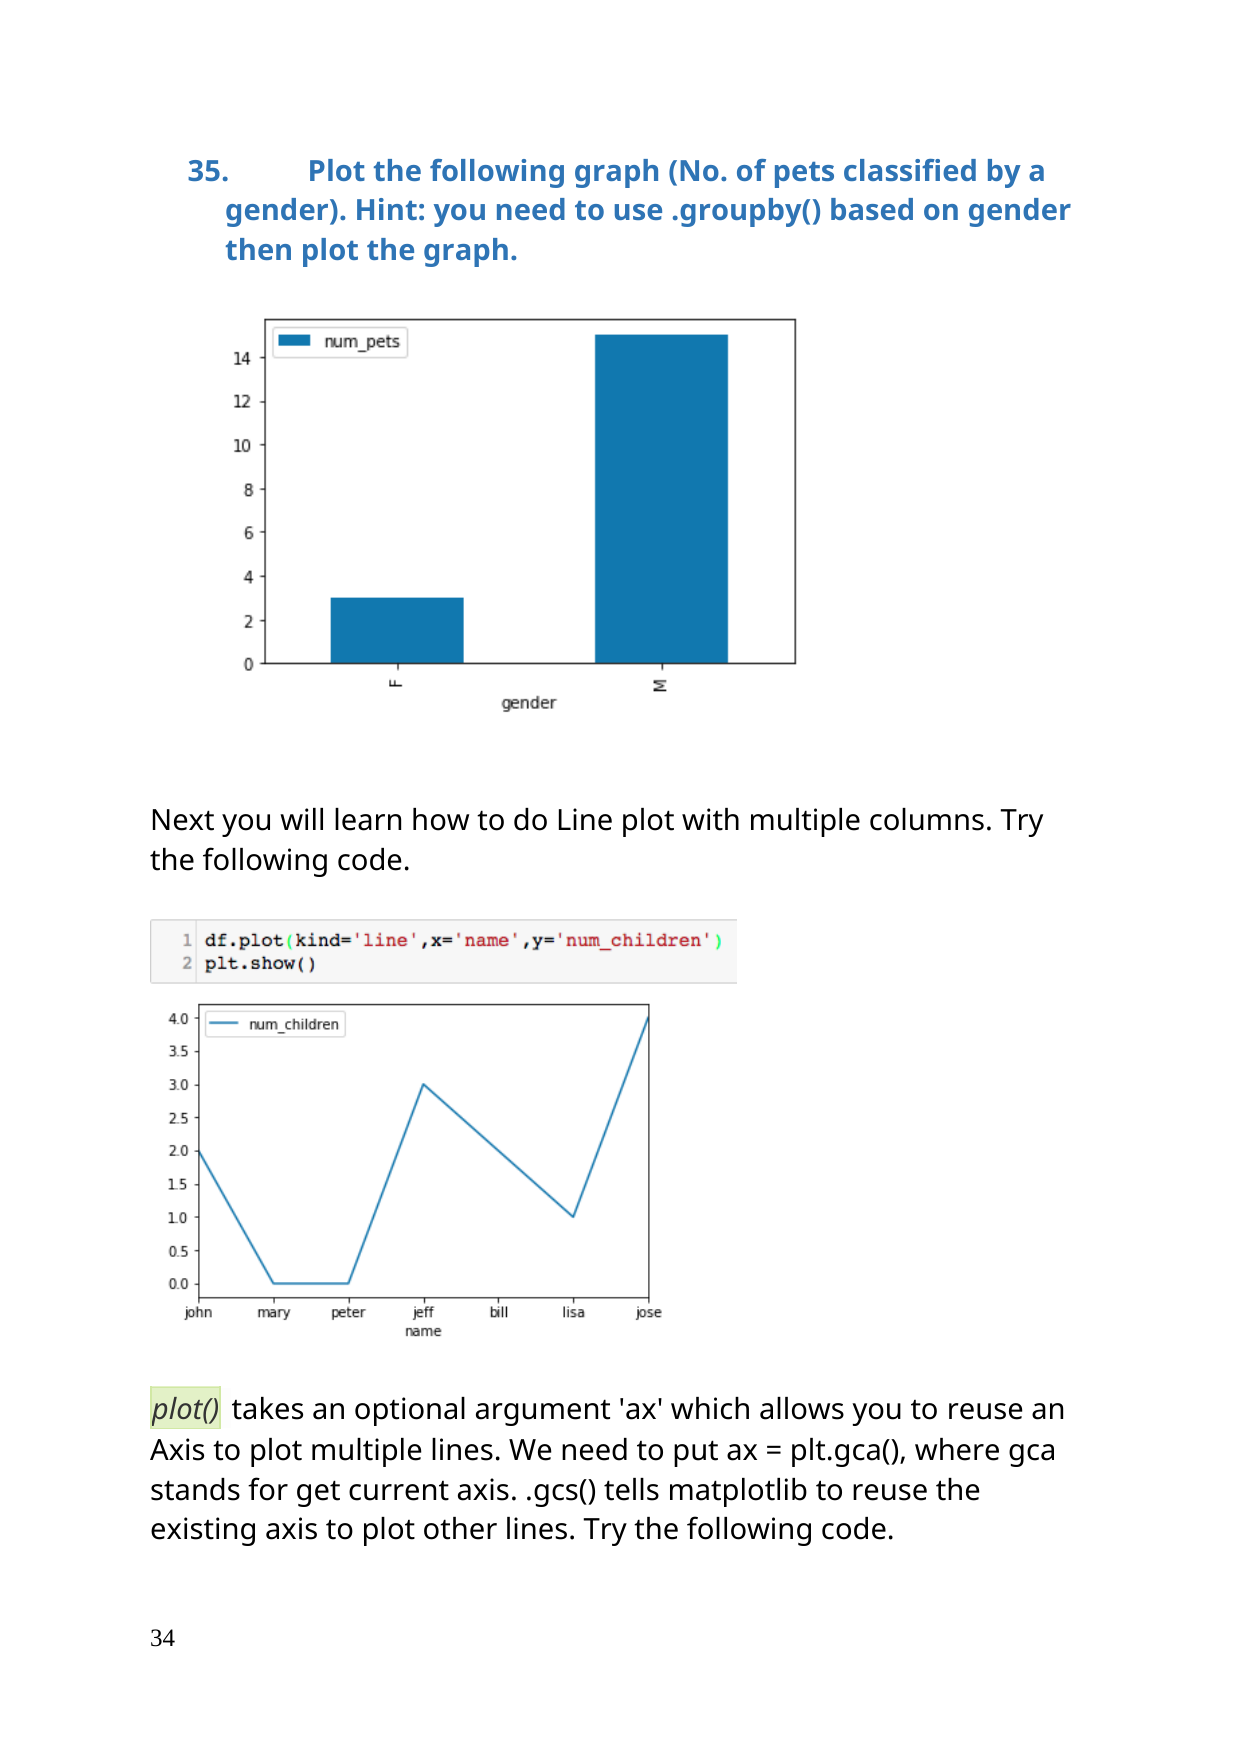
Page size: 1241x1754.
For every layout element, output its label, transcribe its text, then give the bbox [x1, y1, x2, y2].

picture [150, 918, 737, 1347]
list Plot the following graph (No. of pets classified by a gender). Hint: you need to use .groupby() based on gender then plot the graph. [187, 150, 1090, 269]
picture [225, 308, 809, 720]
text plot() takes an optional argument 'ax' which allows you to reuse an Axis to plot multiple lines. We need to put ax = plt.gca(), where gca stands for get current axis. .gcs() tells matplotlib to reuse the existing axis to plot other lines. Try the following code. [150, 1386, 1090, 1548]
text Next you will learn how to do Line plot with multiple columns. Try the following code. [150, 799, 1090, 878]
